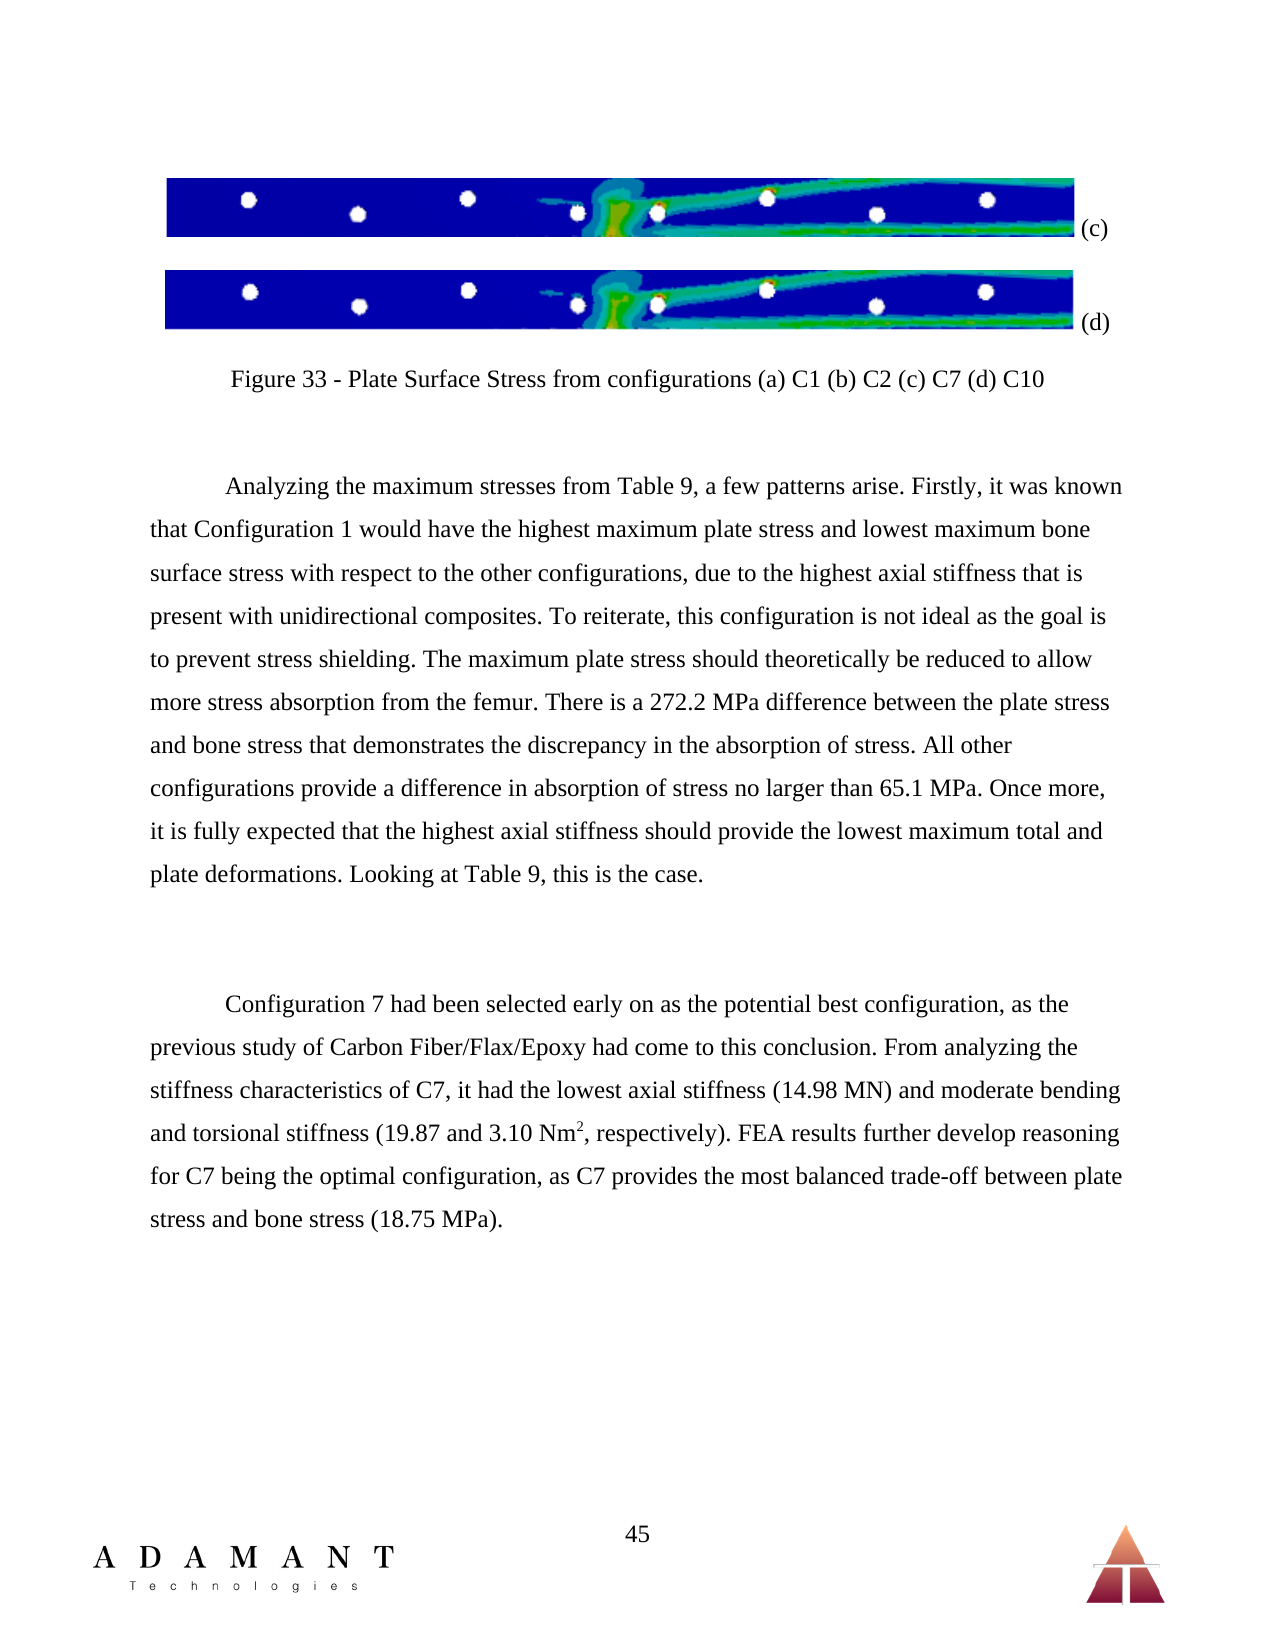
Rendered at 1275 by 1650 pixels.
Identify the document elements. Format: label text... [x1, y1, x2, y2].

picture [595, 178, 1075, 237]
picture [1081, 1521, 1168, 1608]
text Analyzing the maximum stresses from Table 9, a few patterns arise. Firstly, it was known that Configuration 1 would have the highest maximum plate stress and lowest maximum bone surface stress with respect to the other configurations, due to the highest axial stiffness that is present with unidirectional composites. To reiterate, this configuration is not ideal as the goal is to prevent stress shielding. The maximum plate stress should theoretically be reduced to allow more stress absorption from the femur. There is a 272.2 MPa difference between the plate stress and bone stress that demonstrates the discrepancy in the absorption of stress. All other configurations provide a difference in absorption of stress no larger than 65.1 MPa. Once more, it is fully expected that the highest axial stiffness should provide the lowest maximum total and plate deformations. Looking at Table 9, this is the case. [150, 471, 1125, 888]
text Configuration 7 had been selected early on as the potential best configuration, as the previous study of Carbon Fiber/Flax/Epoxy had come to this conclusion. From analyzing the stiffness characteristics of C7, it had the lowest axial stiffness (14.98 MN) and moderate bending and torsional stiffness (19.87 and 3.10 Nm2, respectively). FEA results further develop reasoning for C7 being the optimal configuration, as C7 provides the most balanced trade-off between plate stress and bone stress (18.75 MPa). [150, 989, 1125, 1233]
picture [166, 178, 612, 237]
picture [165, 270, 1075, 330]
picture [87, 1535, 404, 1600]
